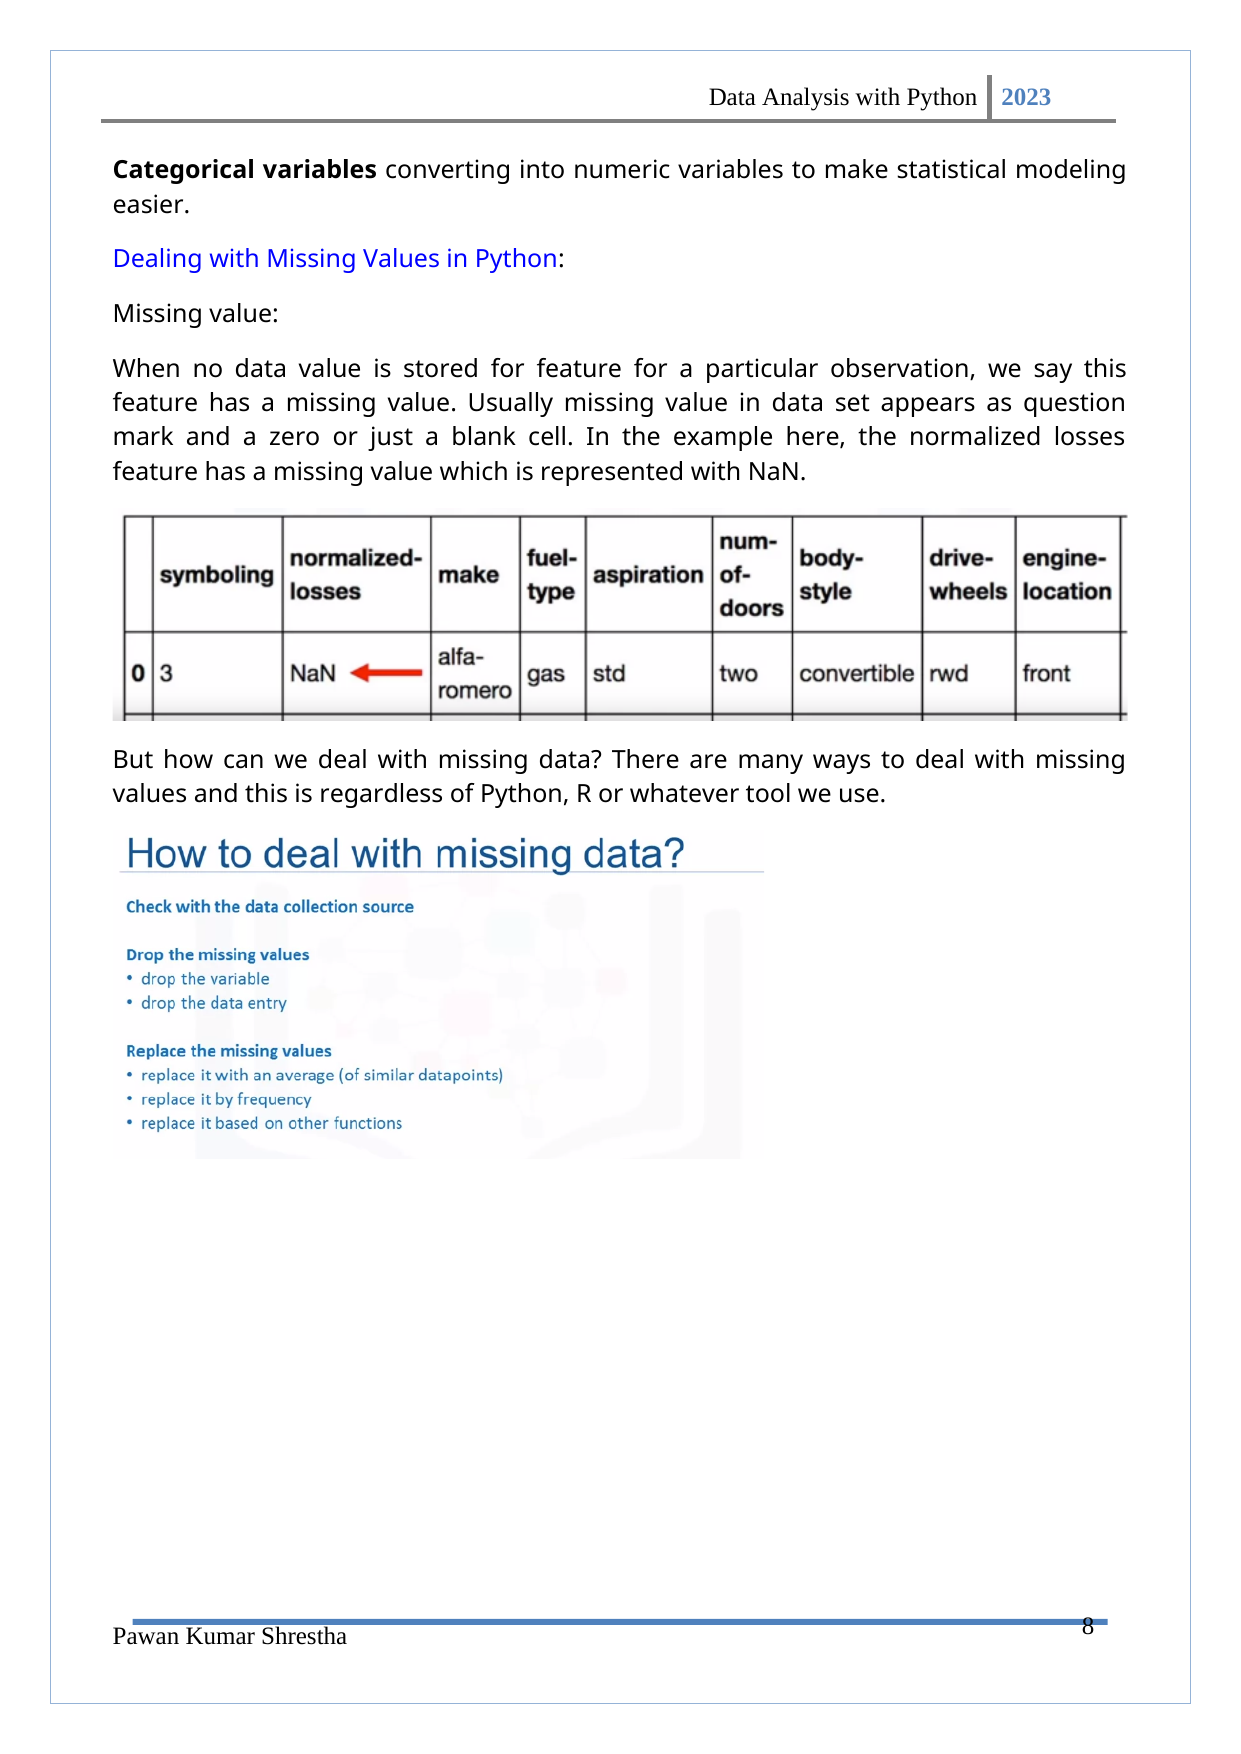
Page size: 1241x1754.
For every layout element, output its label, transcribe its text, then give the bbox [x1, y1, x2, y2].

text Missing value: [112, 296, 1128, 330]
text But how can we deal with missing data? There are many ways to deal with missing values and this is regardless of Python, R or whatever tool we use. [112, 741, 1128, 809]
text Categorical variables converting into numeric variables to make statistical modeling easier. [112, 152, 1128, 220]
text When no data value is stored for feature for a particular observation, we say this feature has a missing value. Usually missing value in data set appears as question mark and a zero or just a blank cell. In the example here, the normalized losses feature has a missing value which is represented with NaN. [112, 351, 1128, 487]
text Dealing with Missing Values in Python: [112, 241, 1128, 275]
picture [112, 508, 1128, 721]
picture [112, 830, 765, 1159]
